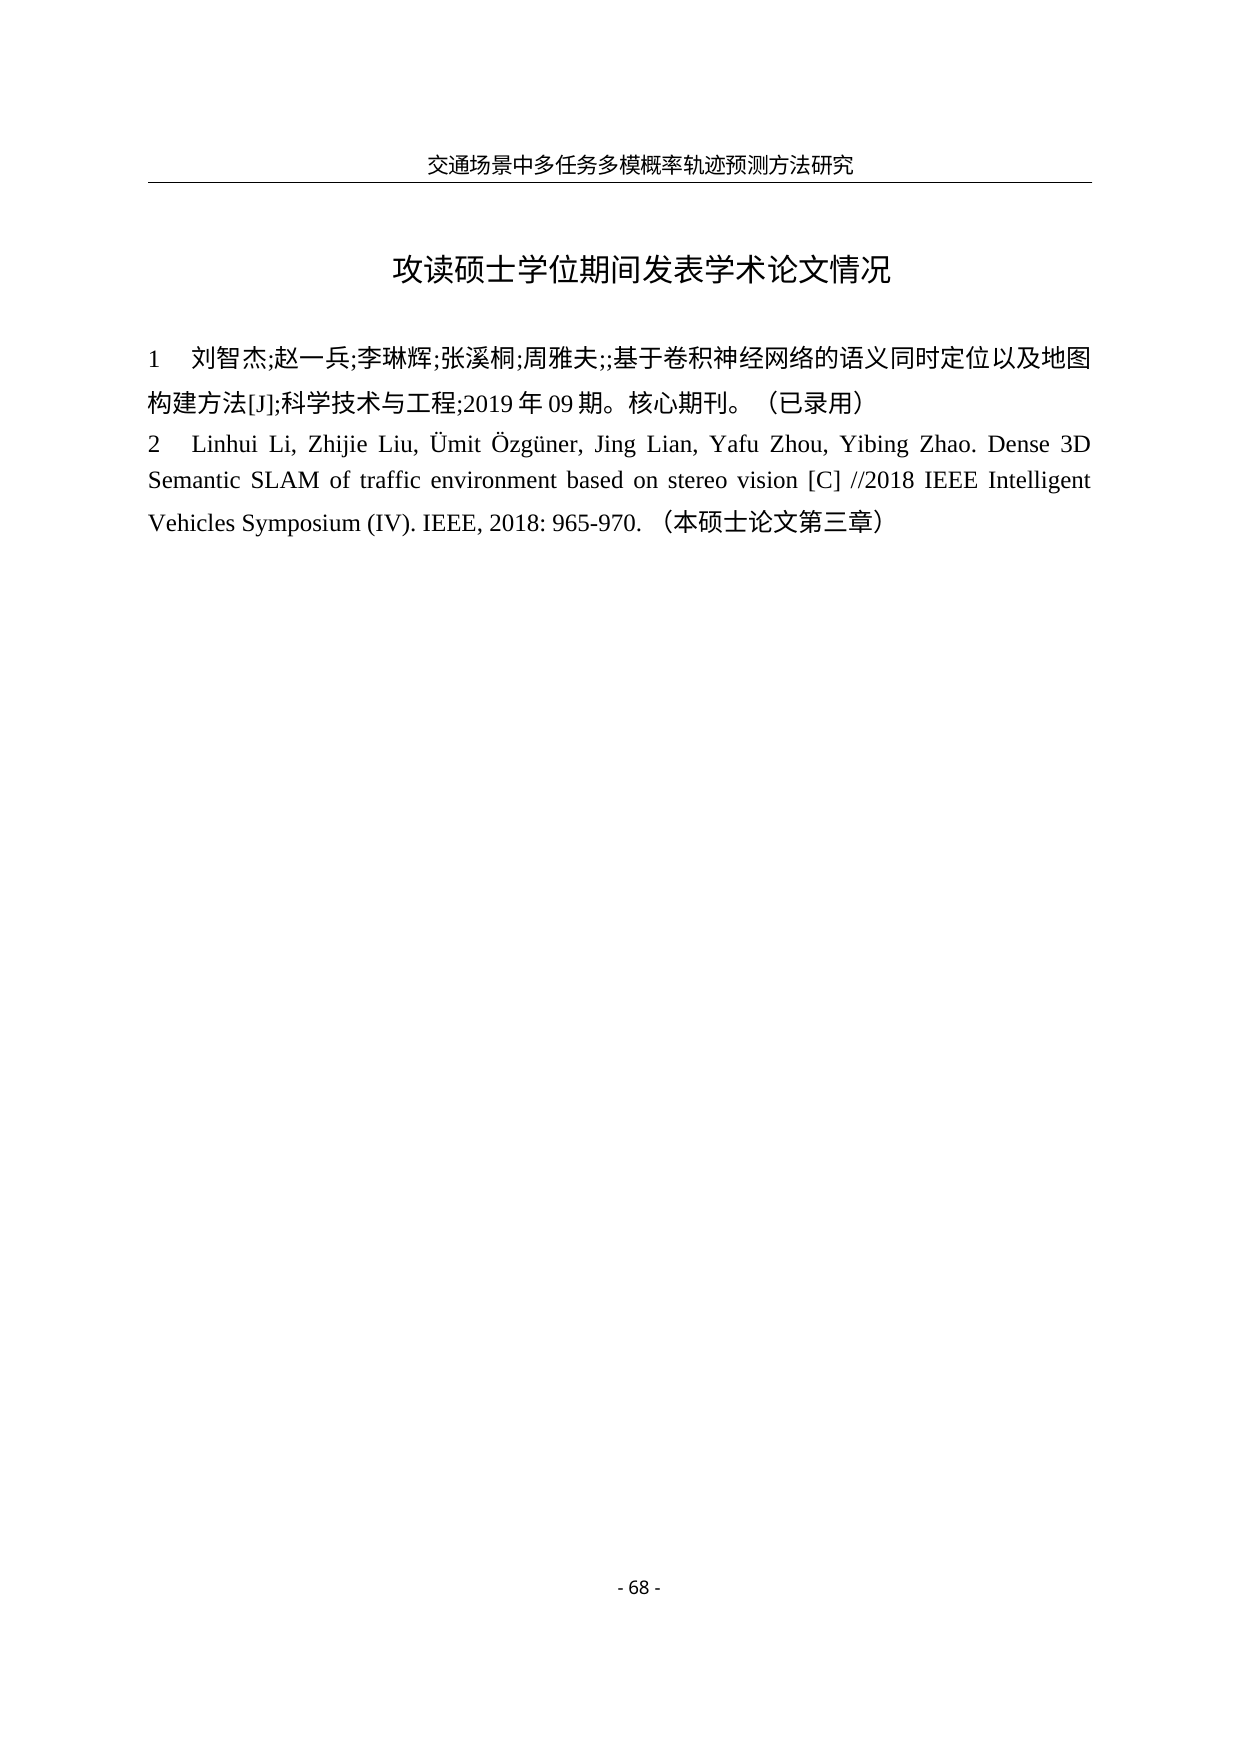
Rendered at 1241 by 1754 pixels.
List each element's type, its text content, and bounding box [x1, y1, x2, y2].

text 1 刘智杰;赵一兵;李琳辉;张溪桐;周雅夫;;基于卷积神经网络的语义同时定位以及地图构建方法[J];科学技术与工程;2019年09期。核心期刊。（已录用） [148, 338, 1092, 420]
text 2 Linhui Li, Zhijie Liu, Ümit Özgüner, Jing Lian, Yafu Zhou, Yibing Zhao. Dense 3D Semantic SLAM of traffic environment based on stereo vision [C] //2018 IEEE Intelligent Vehicles Symposium (IV). IEEE, 2018: 965-970. （本硕士论文第三章） [148, 429, 1092, 539]
text 攻读硕士学位期间发表学术论文情况 [191, 246, 1092, 291]
